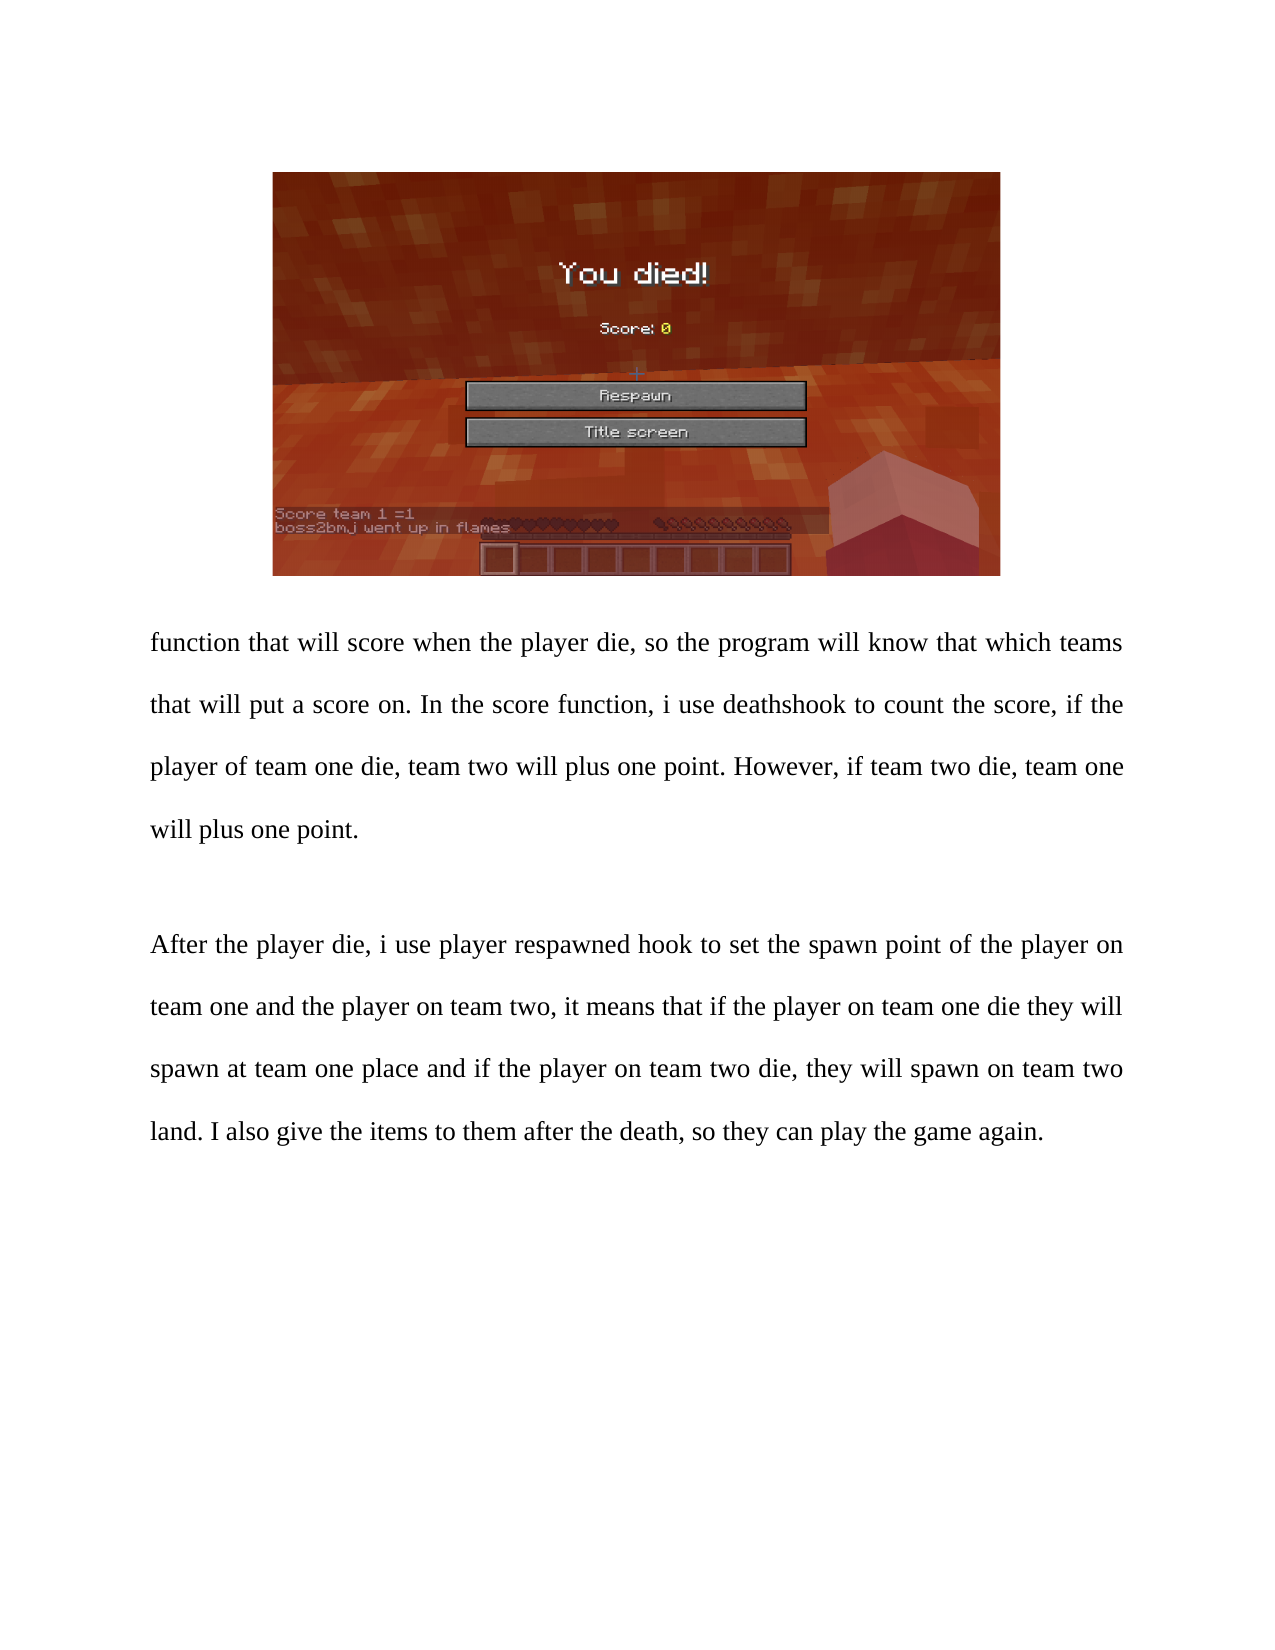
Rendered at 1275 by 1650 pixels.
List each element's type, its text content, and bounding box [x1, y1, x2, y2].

picture [272, 172, 1001, 576]
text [150, 150, 1125, 844]
text After the player die, i use player respawned hook to set the spawn point of the player on team one and the player on team two, it means that if the player on team one die they will spawn at team one place and if the player on team two die, they will spawn on team two land. I also give the items to them after the death, so they can play the game again. [150, 928, 1125, 1146]
